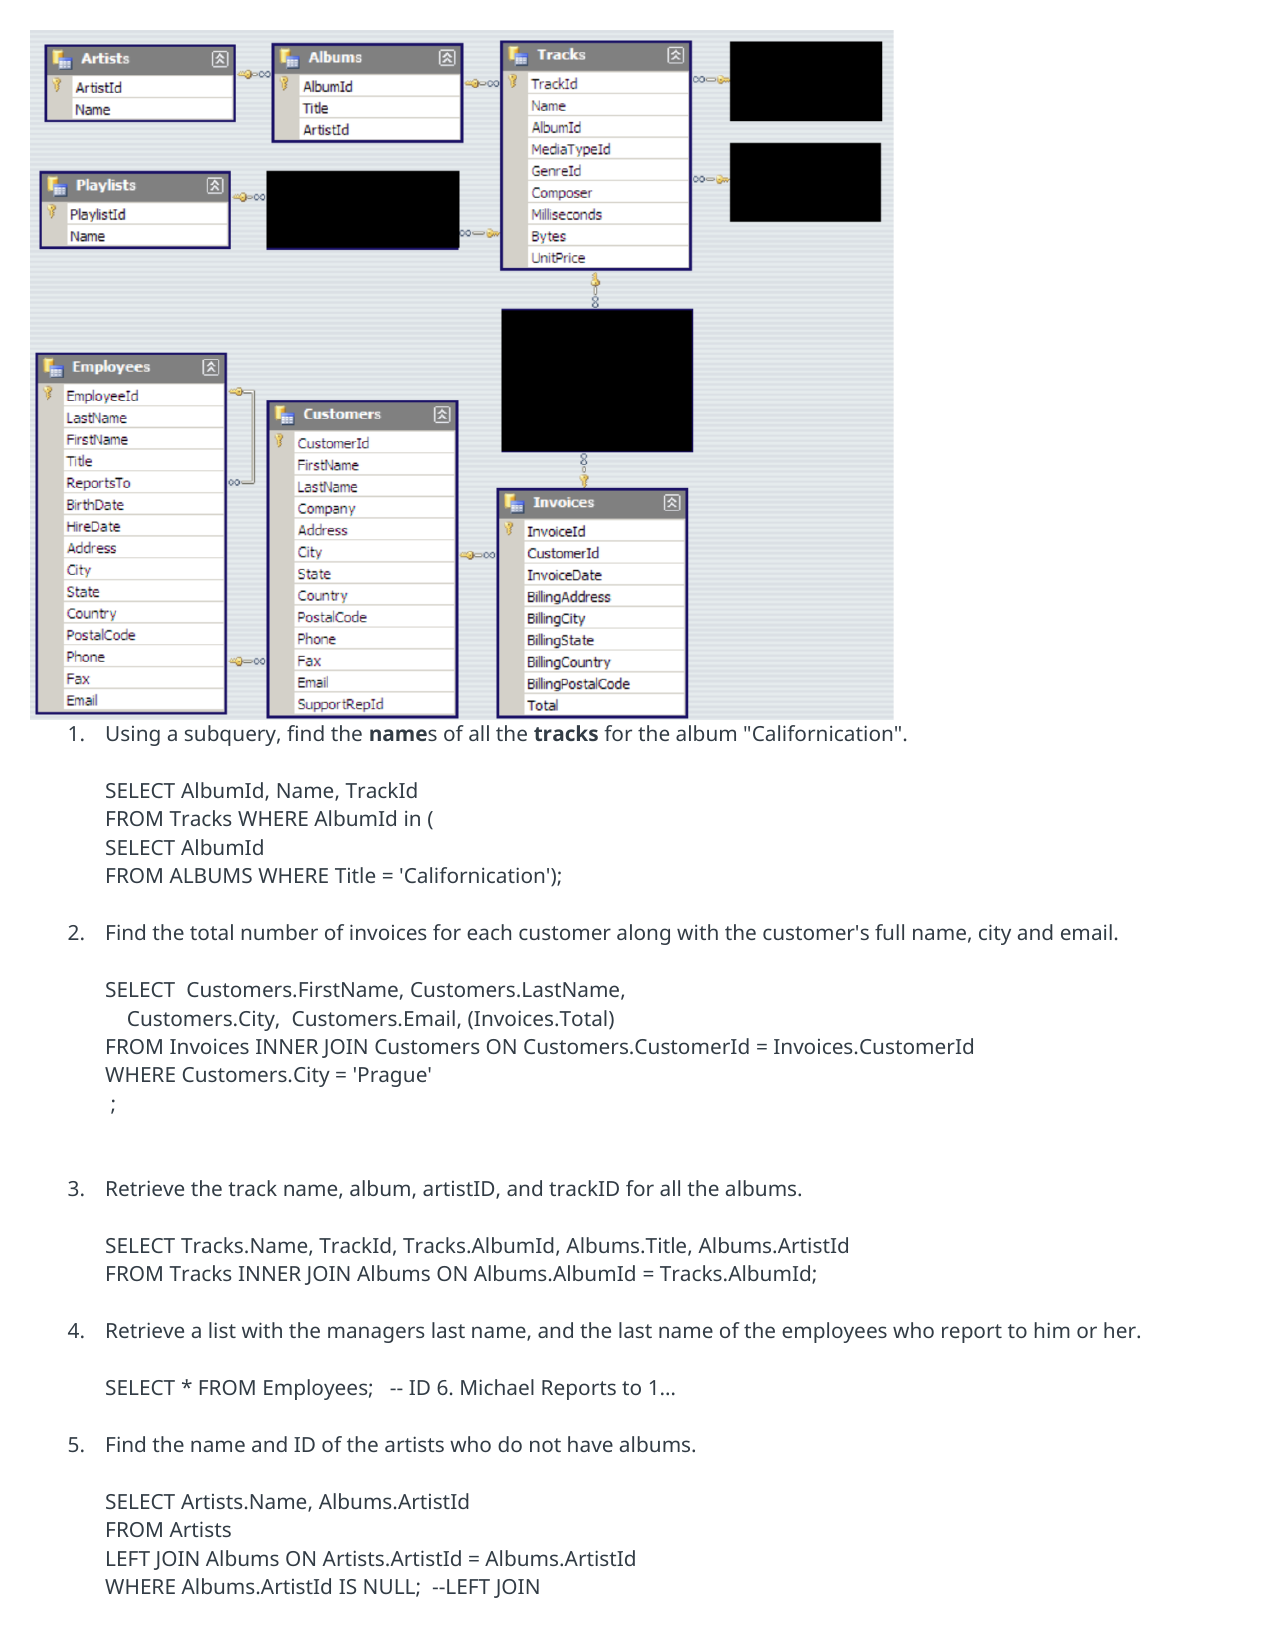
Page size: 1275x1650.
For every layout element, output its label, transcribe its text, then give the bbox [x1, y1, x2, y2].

list FROM Tracks WHERE AlbumId in ( [105, 804, 1245, 833]
list FROM Tracks INNER JOIN Albums ON Albums.AlbumId = Tracks.AlbumId; [105, 1259, 1245, 1288]
list FROM ALBUMS WHERE Title = 'Californication'); [105, 861, 1245, 890]
list ; [105, 1089, 1245, 1117]
list Using a subquery, find the names of all the tracks for the album "Californication". [67, 719, 1245, 748]
list Retrieve the track name, album, artistID, and trackID for all the albums. [67, 1174, 1245, 1203]
list FROM Invoices INNER JOIN Customers ON Customers.CustomerId = Invoices.CustomerId [105, 1032, 1245, 1061]
list Retrieve a list with the managers last name, and the last name of the employees who report to him or her. [67, 1316, 1245, 1345]
list SELECT AlbumId, Name, TrackId [105, 776, 1245, 804]
list SELECT Artists.Name, Albums.ArtistId [105, 1487, 1245, 1516]
list WHERE Customers.City = 'Prague' [105, 1061, 1245, 1089]
picture [30, 30, 894, 720]
list SELECT AlbumId [105, 833, 1245, 861]
list Customers.City, Customers.Email, (Invoices.Total) [105, 1004, 1245, 1032]
list Find the total number of invoices for each customer along with the customer's full name, city and email. [67, 918, 1245, 947]
list FROM Artists [105, 1516, 1245, 1544]
list SELECT Customers.FirstName, Customers.LastName, [105, 975, 1245, 1004]
list WHERE Albums.ArtistId IS NULL; --LEFT JOIN [105, 1572, 1245, 1601]
list SELECT Tracks.Name, TrackId, Tracks.AlbumId, Albums.Title, Albums.ArtistId [105, 1231, 1245, 1259]
list SELECT * FROM Employees; -- ID 6. Michael Reports to 1… [105, 1373, 1245, 1402]
list Find the name and ID of the artists who do not have albums. [67, 1430, 1245, 1459]
list LEFT JOIN Albums ON Artists.ArtistId = Albums.ArtistId [105, 1544, 1245, 1572]
